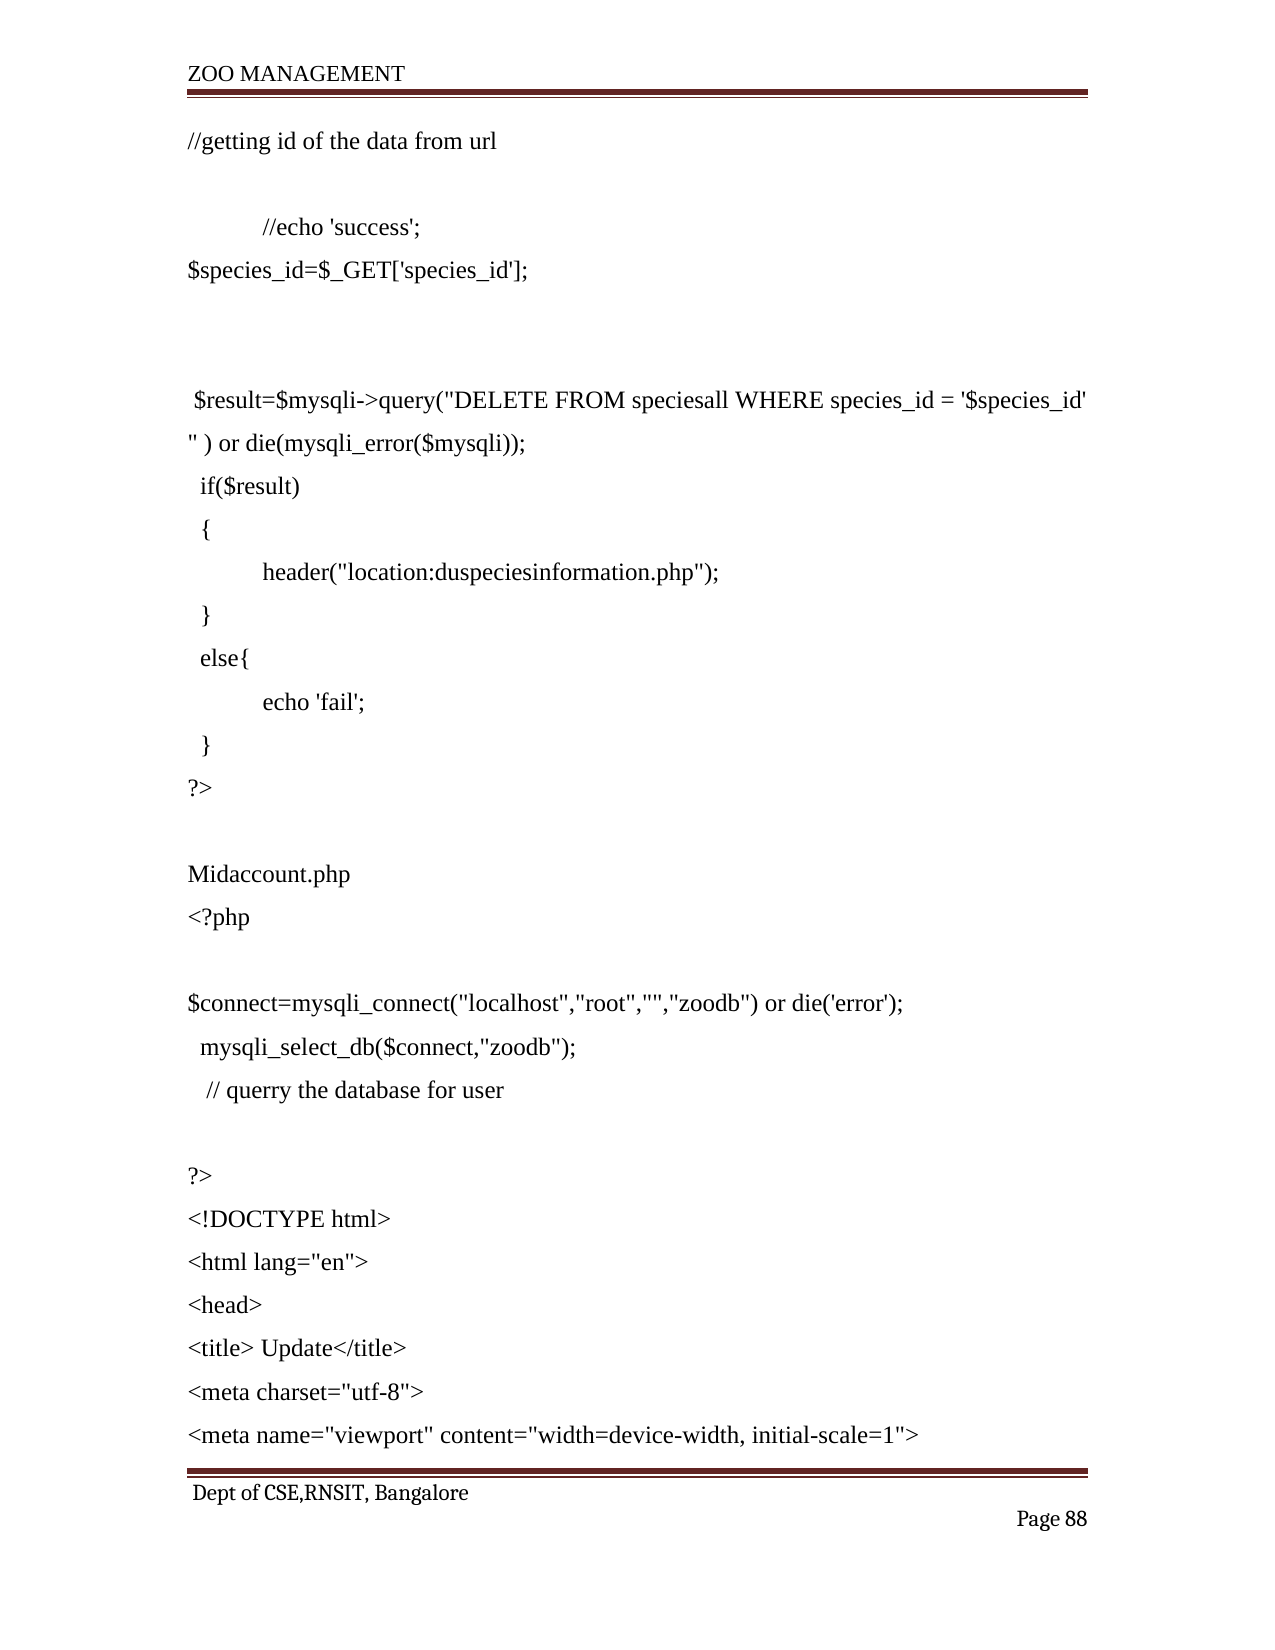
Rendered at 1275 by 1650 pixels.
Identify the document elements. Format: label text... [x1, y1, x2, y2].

text echo 'fail'; [187, 687, 1088, 715]
text // querry the database for user [187, 1075, 1088, 1103]
text } [187, 600, 1088, 629]
text if($result) [187, 471, 1088, 500]
text $species_id=$_GET['species_id']; [187, 255, 1088, 284]
text $connect=mysqli_connect("localhost","root","","zoodb") or die('error'); [187, 988, 1088, 1017]
text <?php [187, 902, 1088, 931]
text <html lang="en"> [187, 1247, 1088, 1276]
text ?> [187, 773, 1088, 802]
text { [187, 514, 1088, 543]
text //getting id of the data from url [187, 126, 1088, 155]
text ?> [187, 1161, 1088, 1190]
text header("location:duspeciesinformation.php"); [187, 557, 1088, 586]
text <title> Update</title> [187, 1333, 1088, 1362]
text Midaccount.php [187, 859, 1088, 888]
text <!DOCTYPE html> [187, 1204, 1088, 1233]
text mysqli_select_db($connect,"zoodb"); [187, 1032, 1088, 1060]
text //echo 'success'; [187, 212, 1088, 241]
text else{ [187, 643, 1088, 672]
text <meta name="viewport" content="width=device-width, initial-scale=1"> [187, 1420, 1088, 1448]
text <meta charset="utf-8"> [187, 1377, 1088, 1405]
text $result=$mysqli->query("DELETE FROM speciesall WHERE species_id = '$species_id' " ) or die(mysqli_error($mysqli)); [187, 385, 1088, 457]
text <head> [187, 1290, 1088, 1319]
text } [187, 730, 1088, 758]
